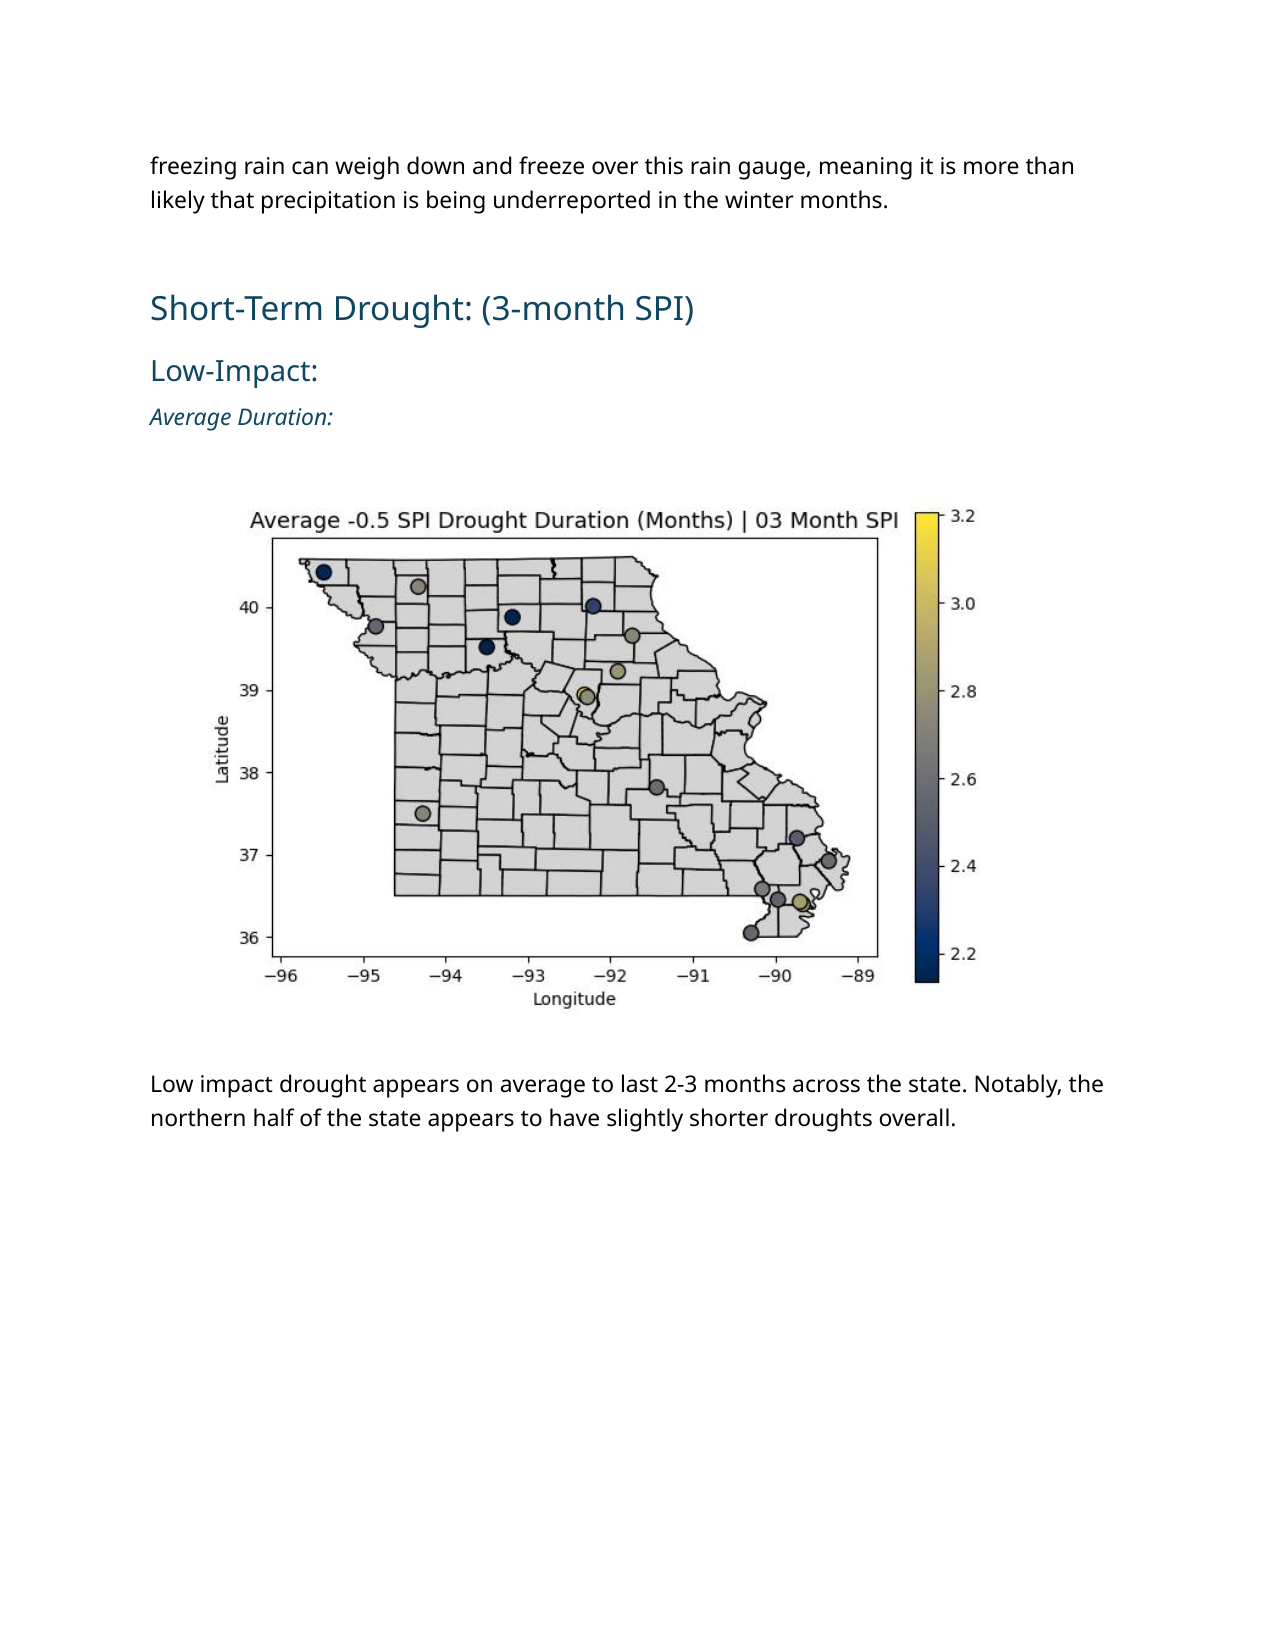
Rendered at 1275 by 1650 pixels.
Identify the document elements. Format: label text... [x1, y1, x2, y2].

picture [150, 439, 1125, 1049]
subtitle Average Duration: [150, 401, 1125, 433]
subtitle Low-Impact: [150, 350, 1125, 390]
text Low impact drought appears on average to last 2-3 months across the state. Notably, the northern half of the state appears to have slightly shorter droughts overall. [150, 1068, 1125, 1133]
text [150, 150, 1125, 215]
subtitle Short-Term Drought: (3-month SPI) [150, 284, 1125, 330]
